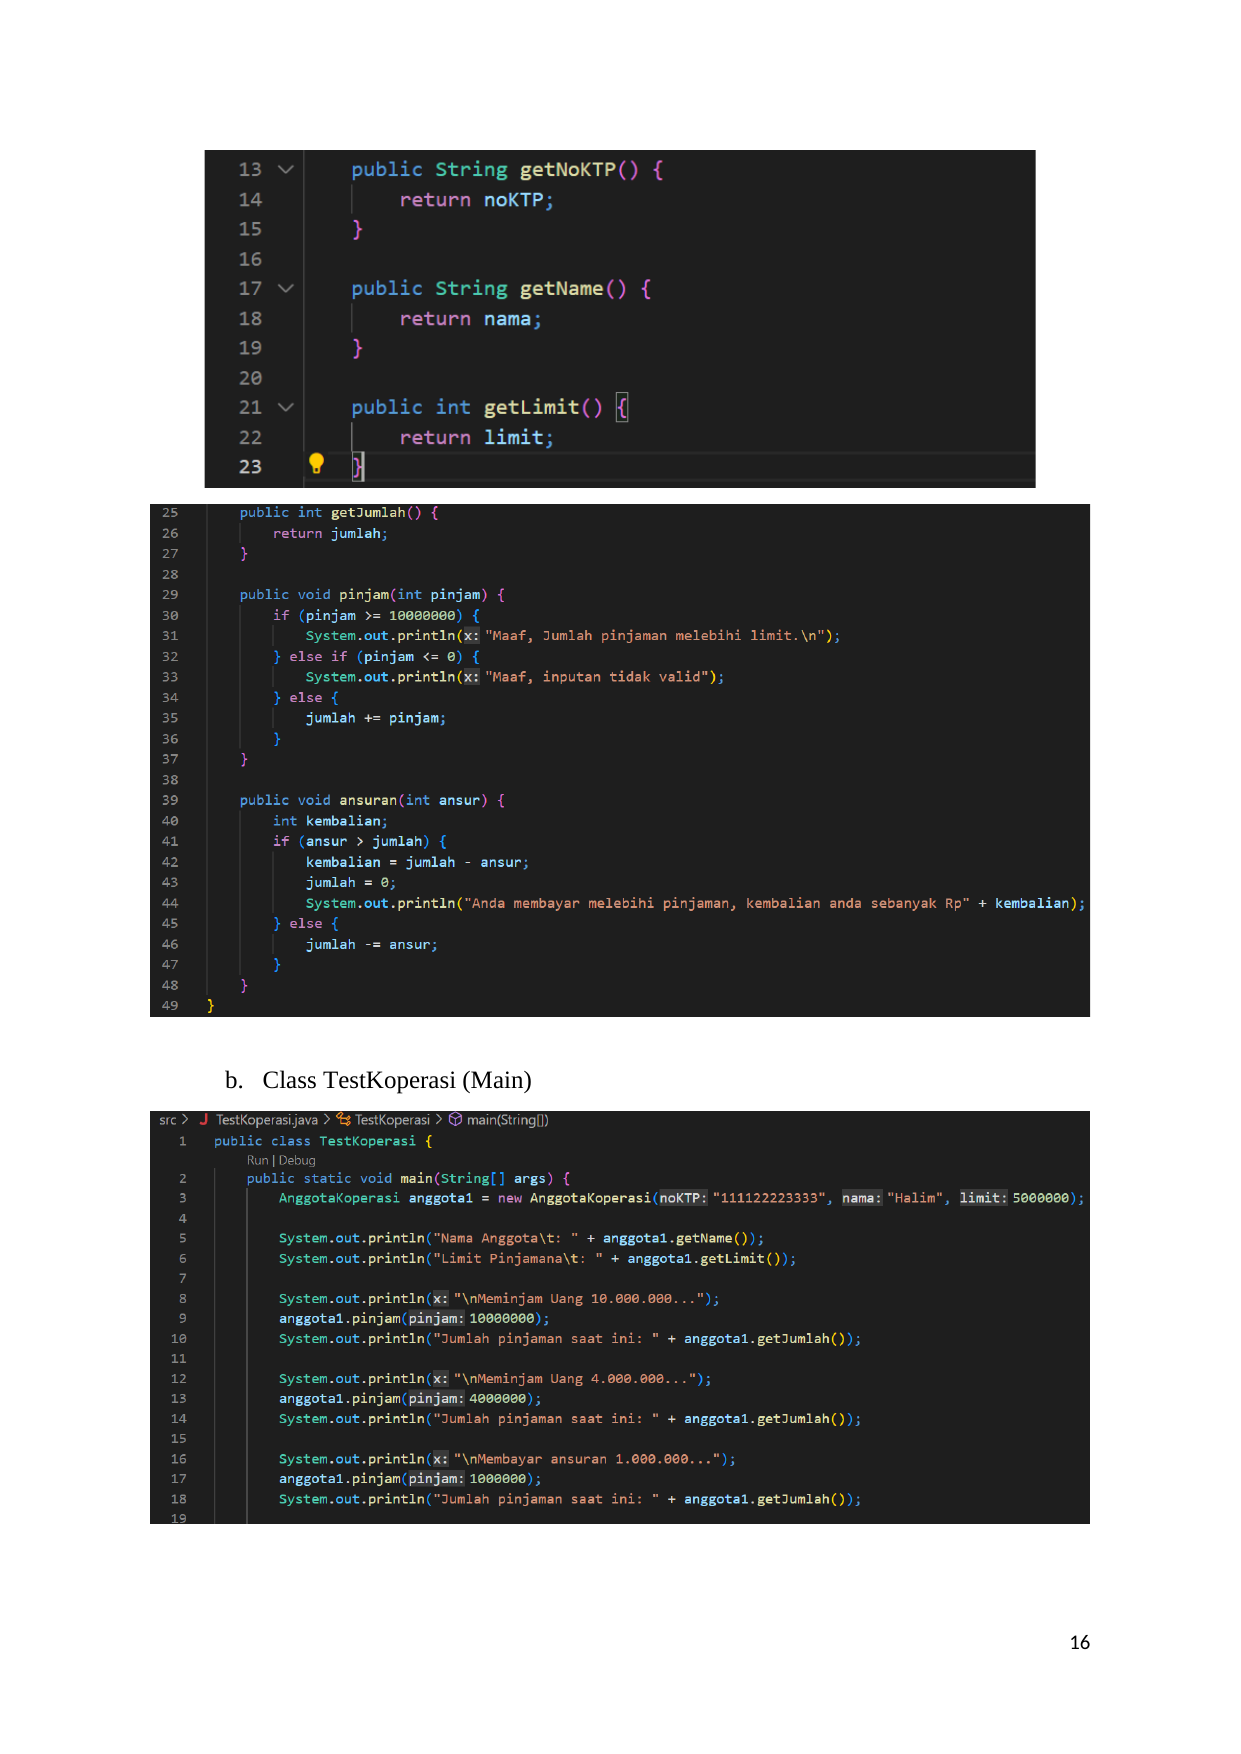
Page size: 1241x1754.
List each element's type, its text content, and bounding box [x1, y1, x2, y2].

list Class TestKoperasi (Main) [225, 1065, 1090, 1094]
picture [204, 150, 1036, 488]
picture [150, 504, 1091, 1017]
picture [150, 1111, 1090, 1524]
